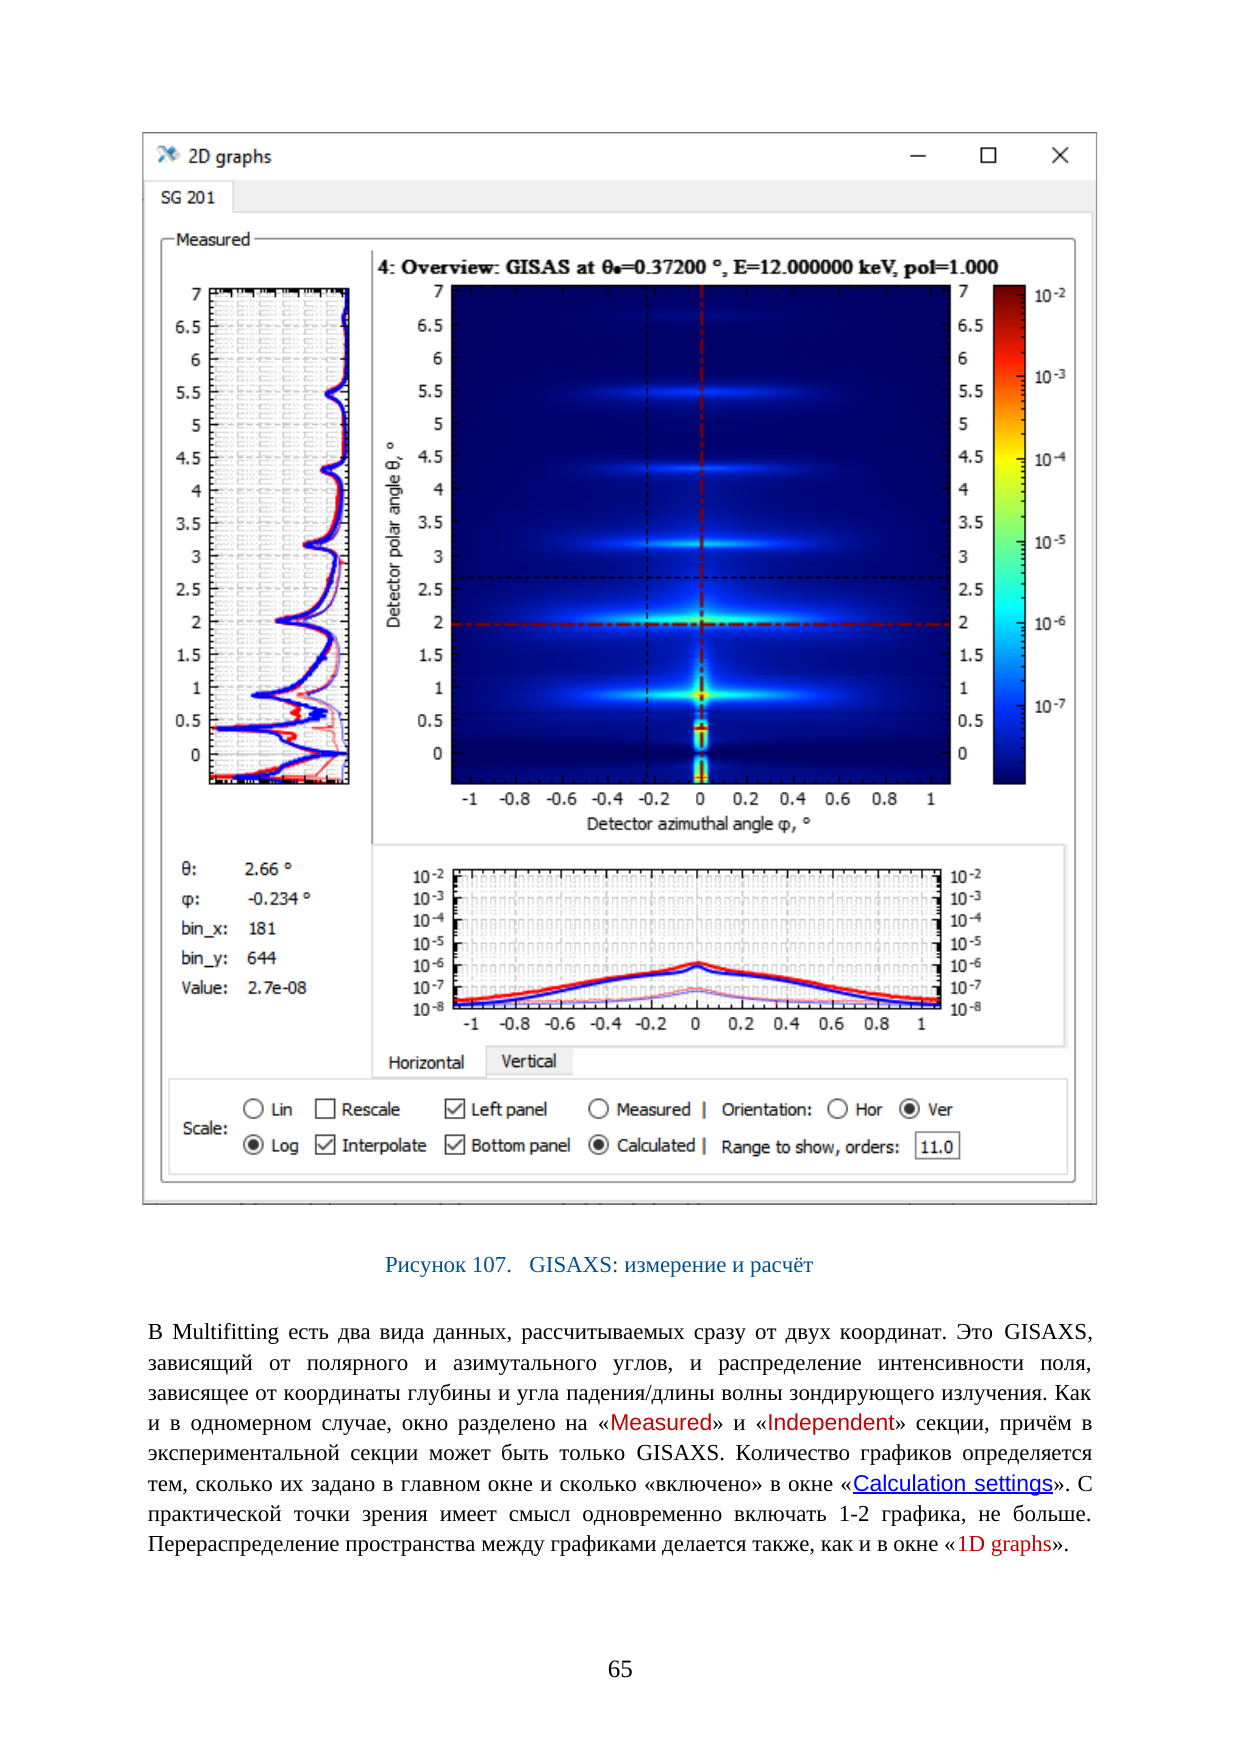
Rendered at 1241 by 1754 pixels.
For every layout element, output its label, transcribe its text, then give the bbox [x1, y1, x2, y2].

picture [142, 132, 1098, 1205]
list GISAXS: измерение и расчёт [178, 1205, 1093, 1277]
text В Multifitting есть два вида данных, рассчитываемых сразу от двух координат. Это GISAXS, зависящий от полярного и азимутального углов, и распределение интенсивности поля, зависящее от координаты глубины и угла падения/длины волны зондирующего излучения. Как и в одномерном случае, окно разделено на «Measured» и «Independent» секции, причём в экспериментальной секции может быть только GISAXS. Количество графиков определяется тем, сколько их задано в главном окне и сколько «включено» в окне «Calculation settings». С практической точки зрения имеет смысл одновременно включать 1-2 графика, не больше. Перераспределение пространства между графиками делается также, как и в окне «1D graphs». [148, 1318, 1093, 1556]
